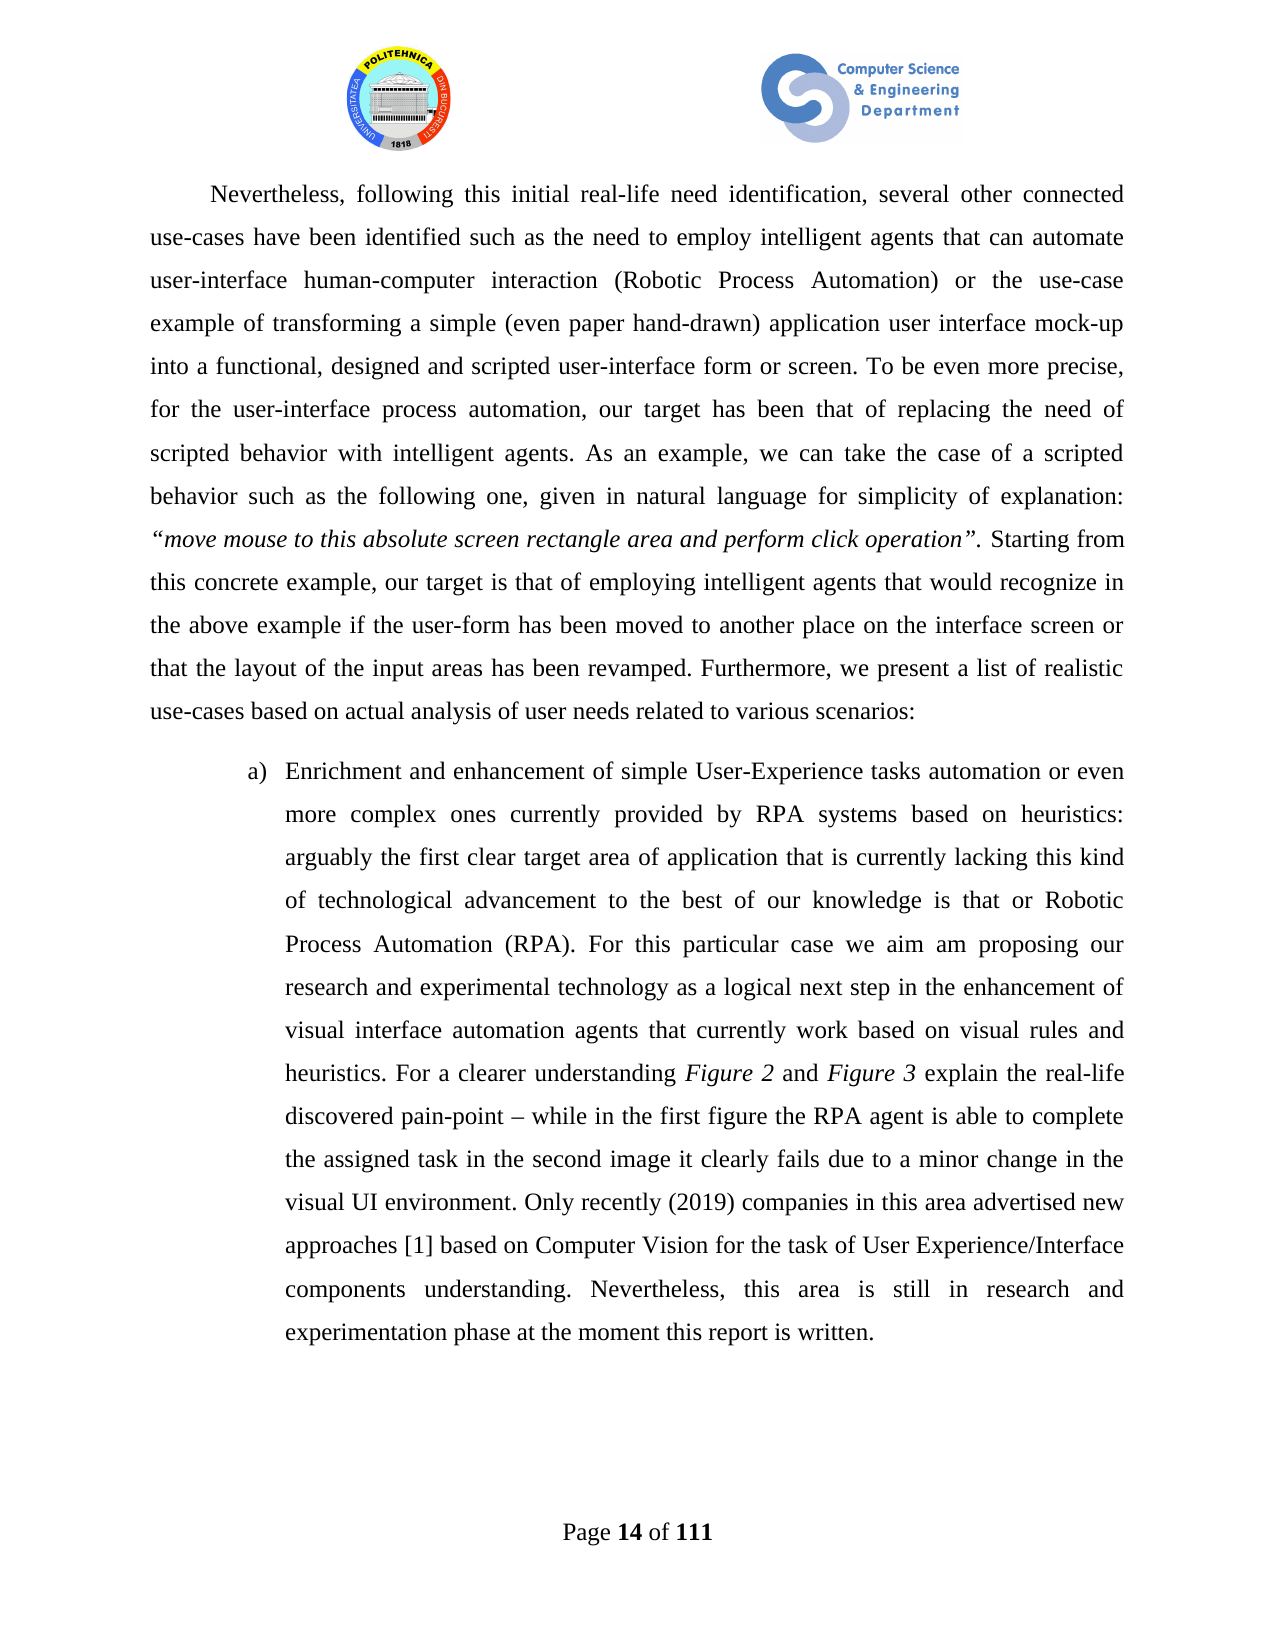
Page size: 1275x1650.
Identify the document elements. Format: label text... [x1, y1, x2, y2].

text Nevertheless, following this initial real-life need identification, several other connected use-cases have been identified such as the need to employ intelligent agents that can automate user-interface human-computer interaction (Robotic Process Automation) or the use-case example of transforming a simple (even paper hand-drawn) application user interface mock-up into a functional, designed and scripted user-interface form or screen. To be even more precise, for the user-interface process automation, our target has been that of replacing the need of scripted behavior with intelligent agents. As an example, we can take the case of a scripted behavior such as the following one, given in natural language for simplicity of explanation: “move mouse to this absolute screen rectangle area and perform click operation”. Starting from this concrete example, our target is that of employing intelligent agents that would recognize in the above example if the user-form has been moved to another place on the interface screen or that the layout of the input areas has been revamped. Furthermore, we present a list of realistic use-cases based on actual analysis of user needs related to various scenarios: [150, 179, 1125, 725]
list Enrichment and enhancement of simple User-Experience tasks automation or even more complex ones currently provided by RPA systems based on heuristics: arguably the first clear target area of application that is currently lacking this kind of technological advancement to the best of our knowledge is that or Robotic Process Automation (RPA). For this particular case we aim am proposing our research and experimental technology as a logical next step in the enhancement of visual interface automation agents that currently work based on visual rules and heuristics. For a clearer understanding Figure 2 and Figure 3 explain the real-life discovered pain-point – while in the first figure the RPA agent is able to complete the assigned task in the second image it clearly fails due to a minor change in the visual UI environment. Only recently (2019) companies in this area advertised new approaches based on Computer Vision for the task of User Experience/Interface components understanding. Nevertheless, this area is still in research and experimentation phase at the moment this report is written. [247, 756, 1125, 1346]
picture [346, 46, 451, 151]
picture [760, 53, 963, 144]
